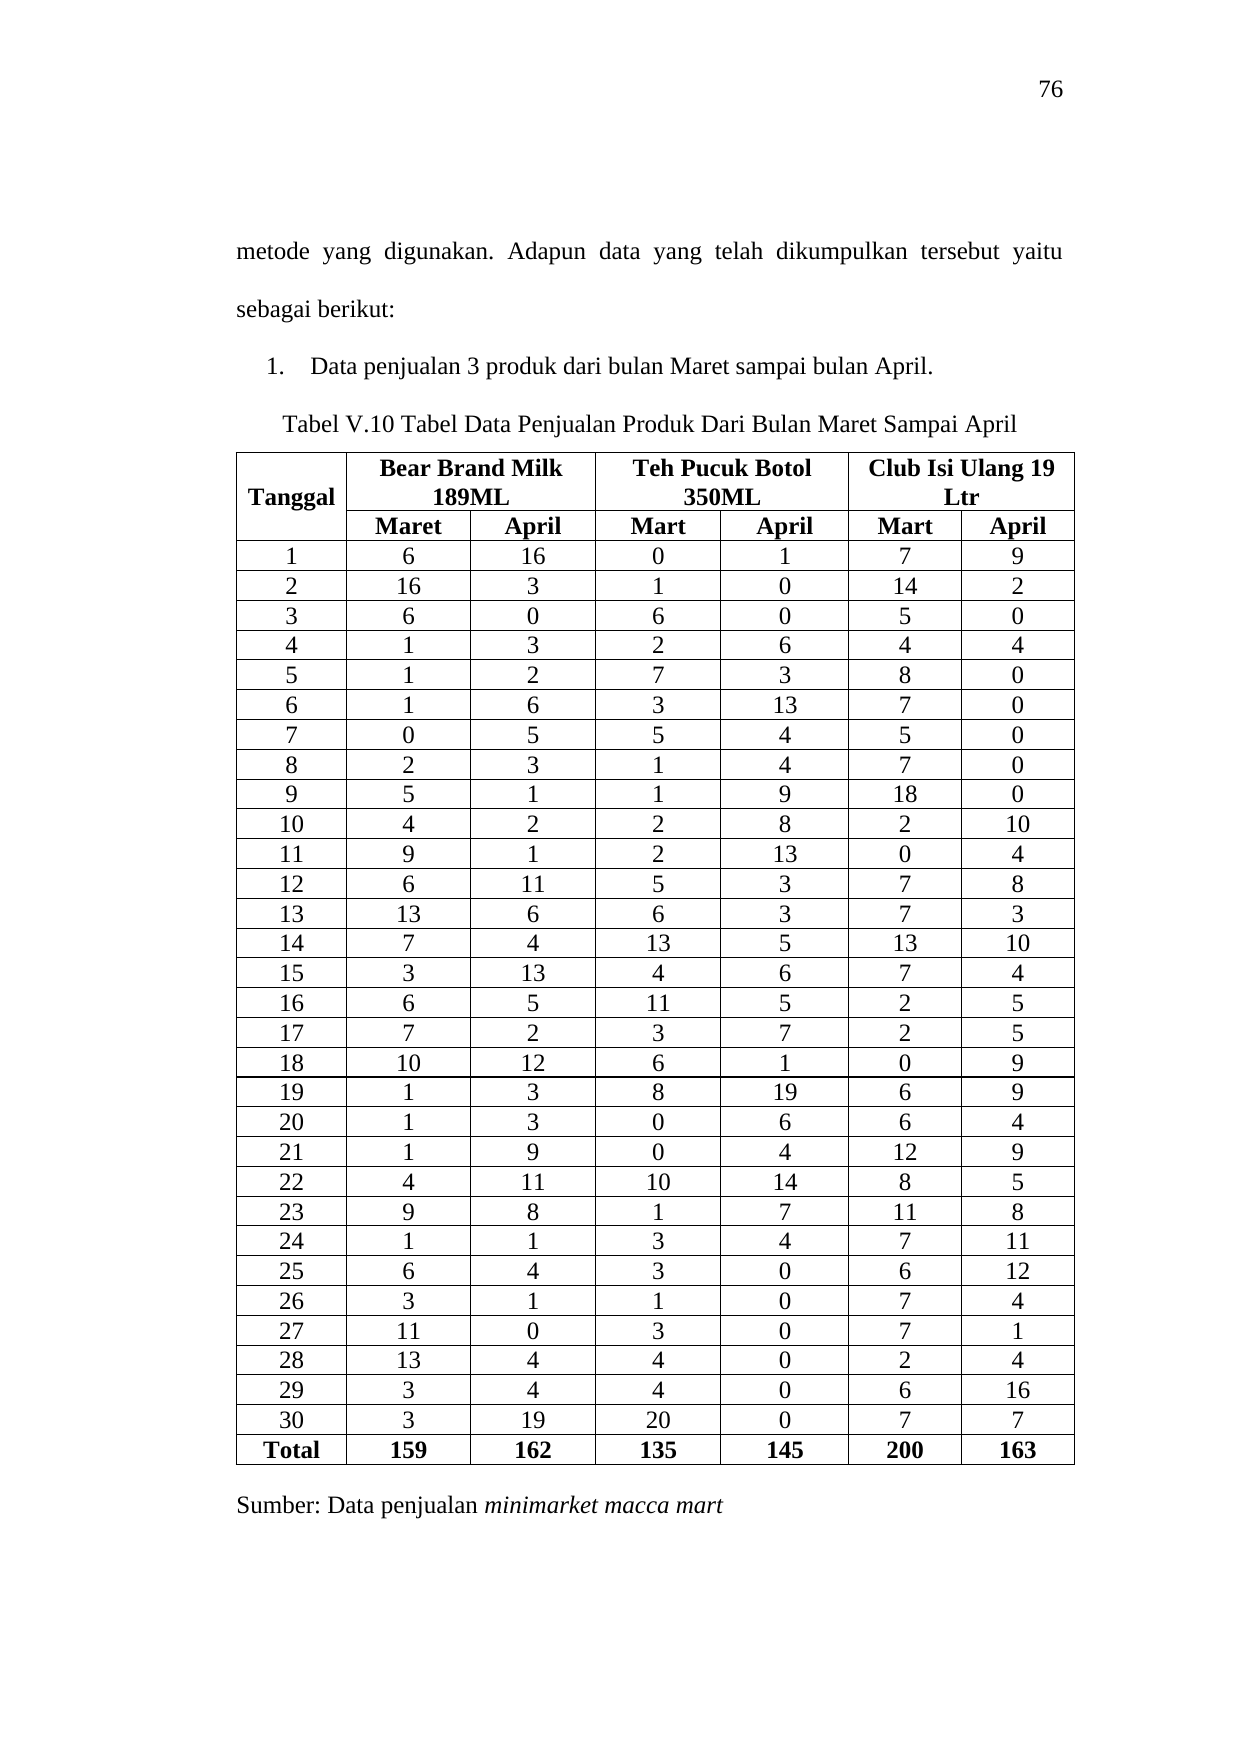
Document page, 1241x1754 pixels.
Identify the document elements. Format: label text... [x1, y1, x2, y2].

table_cell 21 [237, 1137, 346, 1166]
table_header Club Isi Ulang 19 Ltr [849, 453, 1074, 510]
table_cell 0 [849, 839, 961, 868]
table_cell 6 [849, 1078, 961, 1106]
table_cell 20 [596, 1405, 720, 1434]
table_cell 1 [596, 750, 720, 778]
table_cell 1 [962, 1316, 1074, 1344]
table_cell 13 [721, 690, 848, 719]
table_cell Total [237, 1435, 346, 1464]
table_cell 5 [721, 988, 848, 1017]
table_cell 10 [237, 809, 346, 838]
table_cell 3 [237, 601, 346, 629]
table_cell 4 [962, 631, 1074, 659]
table_cell 0 [962, 660, 1074, 689]
table_cell 15 [237, 958, 346, 987]
table_cell 0 [962, 750, 1074, 778]
table_cell 9 [962, 1048, 1074, 1076]
table_cell 4 [596, 958, 720, 987]
table_cell 9 [962, 541, 1074, 570]
table_cell 4 [849, 631, 961, 659]
table_cell 24 [237, 1226, 346, 1255]
table_cell 0 [721, 601, 848, 629]
table_cell 5 [849, 720, 961, 749]
table_cell 6 [849, 1256, 961, 1285]
table_cell 1 [471, 839, 595, 868]
table_cell 2 [471, 809, 595, 838]
table_cell 7 [849, 690, 961, 719]
table_cell 0 [721, 1346, 848, 1374]
table_cell 3 [471, 631, 595, 659]
table_cell 10 [347, 1048, 470, 1076]
table_cell 1 [471, 780, 595, 808]
table_cell 2 [237, 571, 346, 600]
table_cell 3 [471, 1107, 595, 1136]
table_cell 5 [962, 988, 1074, 1017]
table_cell 1 [471, 1226, 595, 1255]
table_cell 9 [962, 1078, 1074, 1106]
table_cell 7 [849, 541, 961, 570]
table_cell Mart [596, 511, 720, 540]
table_cell 1 [596, 780, 720, 808]
table_cell 0 [721, 1405, 848, 1434]
table_cell 13 [347, 1346, 470, 1374]
table_cell 7 [962, 1405, 1074, 1434]
table_cell 19 [237, 1078, 346, 1106]
table_cell 8 [721, 809, 848, 838]
table_cell 19 [721, 1078, 848, 1106]
table_cell Maret [347, 511, 470, 540]
table_cell 6 [721, 1107, 848, 1136]
table_cell 1 [721, 1048, 848, 1076]
text Tabel V.10 Tabel Data Penjualan Produk Dari Bulan Maret Sampai April [236, 409, 1063, 437]
table_cell 6 [849, 1375, 961, 1404]
table_cell 18 [849, 780, 961, 808]
table_cell April [471, 511, 595, 540]
table_cell 145 [721, 1435, 848, 1464]
table_cell 12 [237, 869, 346, 898]
table_cell 0 [962, 601, 1074, 629]
table_cell 6 [471, 899, 595, 927]
table_cell 2 [962, 571, 1074, 600]
table_cell 1 [596, 1286, 720, 1315]
table_cell 13 [721, 839, 848, 868]
table_cell 7 [721, 1018, 848, 1047]
table_cell 8 [849, 1167, 961, 1196]
table_cell 4 [596, 1346, 720, 1374]
list Sumber: Data penjualan minimarket macca mart [236, 1490, 1063, 1518]
table_cell 1 [596, 1197, 720, 1225]
table_cell 4 [962, 839, 1074, 868]
table_cell 6 [347, 541, 470, 570]
table_cell 22 [237, 1167, 346, 1196]
table_cell 6 [237, 690, 346, 719]
table_cell 12 [471, 1048, 595, 1076]
table_cell 7 [849, 869, 961, 898]
table_cell 5 [471, 720, 595, 749]
table_cell 0 [721, 1375, 848, 1404]
table_cell 2 [596, 631, 720, 659]
table_cell 1 [347, 660, 470, 689]
table_cell 2 [471, 660, 595, 689]
table_cell 2 [849, 809, 961, 838]
table_cell 1 [471, 1286, 595, 1315]
table_cell 8 [237, 750, 346, 778]
table_cell 23 [237, 1197, 346, 1225]
table_cell 6 [347, 869, 470, 898]
table_cell 9 [347, 1197, 470, 1225]
table_cell 159 [347, 1435, 470, 1464]
table_cell 8 [962, 869, 1074, 898]
table_cell 1 [347, 1107, 470, 1136]
table_cell 6 [849, 1107, 961, 1136]
table_cell 4 [962, 1107, 1074, 1136]
table_cell 4 [721, 720, 848, 749]
table_cell 7 [721, 1197, 848, 1225]
table_cell 3 [471, 1078, 595, 1106]
table_cell 163 [962, 1435, 1074, 1464]
table_cell 2 [471, 1018, 595, 1047]
table_cell 0 [596, 1107, 720, 1136]
table_cell 6 [471, 690, 595, 719]
table_cell 3 [347, 958, 470, 987]
table_cell 3 [596, 690, 720, 719]
table_cell 26 [237, 1286, 346, 1315]
table_cell 27 [237, 1316, 346, 1344]
table_cell 3 [347, 1405, 470, 1434]
table_cell 0 [471, 601, 595, 629]
table_header Tanggal [237, 453, 346, 540]
table_cell 19 [471, 1405, 595, 1434]
table_cell 4 [962, 1286, 1074, 1315]
table_cell 28 [237, 1346, 346, 1374]
table_cell 6 [347, 988, 470, 1017]
table_cell 1 [721, 541, 848, 570]
table_cell 6 [721, 631, 848, 659]
table_cell 7 [347, 1018, 470, 1047]
table_cell 9 [721, 780, 848, 808]
table_cell 11 [471, 1167, 595, 1196]
table_cell April [962, 511, 1074, 540]
table_cell 29 [237, 1375, 346, 1404]
table_cell 2 [596, 839, 720, 868]
table_cell 1 [347, 690, 470, 719]
table_cell 5 [347, 780, 470, 808]
table_cell 12 [962, 1256, 1074, 1285]
table_cell 2 [347, 750, 470, 778]
table_cell 4 [721, 1137, 848, 1166]
table_cell 3 [596, 1018, 720, 1047]
table_cell 0 [596, 1137, 720, 1166]
table_cell 5 [596, 869, 720, 898]
table_cell 13 [849, 929, 961, 957]
list Data penjualan 3 produk dari bulan Maret sampai bulan April. [266, 351, 1063, 380]
table_cell 3 [347, 1286, 470, 1315]
table_cell 7 [849, 1286, 961, 1315]
table_cell 4 [471, 1375, 595, 1404]
table_cell 7 [237, 720, 346, 749]
table_cell 4 [471, 1346, 595, 1374]
table_cell 11 [471, 869, 595, 898]
table_cell 0 [721, 1286, 848, 1315]
table_cell 2 [849, 1018, 961, 1047]
table_cell 0 [471, 1316, 595, 1344]
table_cell 13 [347, 899, 470, 927]
table_cell 11 [347, 1316, 470, 1344]
table_cell 3 [347, 1375, 470, 1404]
table_cell 13 [237, 899, 346, 927]
table_cell 11 [962, 1226, 1074, 1255]
table_cell 135 [596, 1435, 720, 1464]
table_cell 5 [962, 1167, 1074, 1196]
table_header Bear Brand Milk 189ML [347, 453, 595, 510]
table_cell 7 [849, 750, 961, 778]
table_cell 16 [347, 571, 470, 600]
table_cell Mart [849, 511, 961, 540]
table_cell 2 [849, 988, 961, 1017]
table_cell 4 [471, 1256, 595, 1285]
table_cell 5 [962, 1018, 1074, 1047]
table_cell 3 [962, 899, 1074, 927]
table_cell 4 [721, 750, 848, 778]
table_cell 9 [347, 839, 470, 868]
table_cell 6 [596, 601, 720, 629]
table_cell 1 [237, 541, 346, 570]
table_cell 0 [962, 780, 1074, 808]
table_cell 7 [347, 929, 470, 957]
table_cell 3 [721, 869, 848, 898]
table_cell 7 [596, 660, 720, 689]
table_cell 3 [596, 1226, 720, 1255]
table_cell 16 [237, 988, 346, 1017]
table_cell 11 [596, 988, 720, 1017]
table_cell 11 [849, 1197, 961, 1225]
table_cell 8 [471, 1197, 595, 1225]
table_cell 0 [721, 1256, 848, 1285]
table_cell 30 [237, 1405, 346, 1434]
table_cell 12 [849, 1137, 961, 1166]
table_cell 0 [721, 1316, 848, 1344]
table_cell 7 [849, 1405, 961, 1434]
table_cell 1 [596, 571, 720, 600]
table_cell 8 [596, 1078, 720, 1106]
table_cell 1 [347, 1226, 470, 1255]
table_cell 162 [471, 1435, 595, 1464]
table_cell 9 [962, 1137, 1074, 1166]
table_cell 13 [471, 958, 595, 987]
table_cell 6 [347, 601, 470, 629]
table_cell 4 [596, 1375, 720, 1404]
table_cell 14 [721, 1167, 848, 1196]
table_cell 5 [237, 660, 346, 689]
table_cell 3 [596, 1316, 720, 1344]
table_cell 3 [721, 899, 848, 927]
table_cell 0 [721, 571, 848, 600]
table_cell 3 [596, 1256, 720, 1285]
table_cell 6 [596, 1048, 720, 1076]
table_cell 17 [237, 1018, 346, 1047]
table_cell 3 [471, 571, 595, 600]
table_cell 1 [347, 631, 470, 659]
table_cell 7 [849, 1316, 961, 1344]
table_header Teh Pucuk Botol 350ML [596, 453, 848, 510]
table_cell 1 [347, 1078, 470, 1106]
table_cell 4 [237, 631, 346, 659]
table_cell 2 [849, 1346, 961, 1374]
table_cell 0 [347, 720, 470, 749]
table_cell 5 [596, 720, 720, 749]
table_cell 13 [596, 929, 720, 957]
table_cell 6 [721, 958, 848, 987]
table_cell 4 [471, 929, 595, 957]
table_cell 4 [962, 1346, 1074, 1374]
table_cell 0 [962, 690, 1074, 719]
table_cell 9 [471, 1137, 595, 1166]
table_cell 20 [237, 1107, 346, 1136]
table_cell 14 [237, 929, 346, 957]
table_cell 4 [721, 1226, 848, 1255]
table_cell 4 [347, 1167, 470, 1196]
table_cell 4 [962, 958, 1074, 987]
table_cell 16 [471, 541, 595, 570]
table_cell 10 [596, 1167, 720, 1196]
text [236, 236, 1063, 322]
table_cell 7 [849, 899, 961, 927]
table_cell 10 [962, 809, 1074, 838]
table_cell 7 [849, 1226, 961, 1255]
table_cell 0 [596, 541, 720, 570]
table_cell 5 [849, 601, 961, 629]
table_cell 2 [596, 809, 720, 838]
table_cell 14 [849, 571, 961, 600]
table_cell 6 [347, 1256, 470, 1285]
table_cell 18 [237, 1048, 346, 1076]
table_cell 6 [596, 899, 720, 927]
table_cell 5 [721, 929, 848, 957]
table_cell 3 [471, 750, 595, 778]
table_cell 0 [849, 1048, 961, 1076]
table_cell 4 [347, 809, 470, 838]
table_cell 16 [962, 1375, 1074, 1404]
table_cell 11 [237, 839, 346, 868]
table_cell April [721, 511, 848, 540]
table_cell 5 [471, 988, 595, 1017]
table_cell 8 [962, 1197, 1074, 1225]
table_cell 200 [849, 1435, 961, 1464]
table_cell 7 [849, 958, 961, 987]
table_cell 10 [962, 929, 1074, 957]
table_cell 8 [849, 660, 961, 689]
table_cell 0 [962, 720, 1074, 749]
table_cell 3 [721, 660, 848, 689]
table_cell 1 [347, 1137, 470, 1166]
table_cell 25 [237, 1256, 346, 1285]
table_cell 9 [237, 780, 346, 808]
